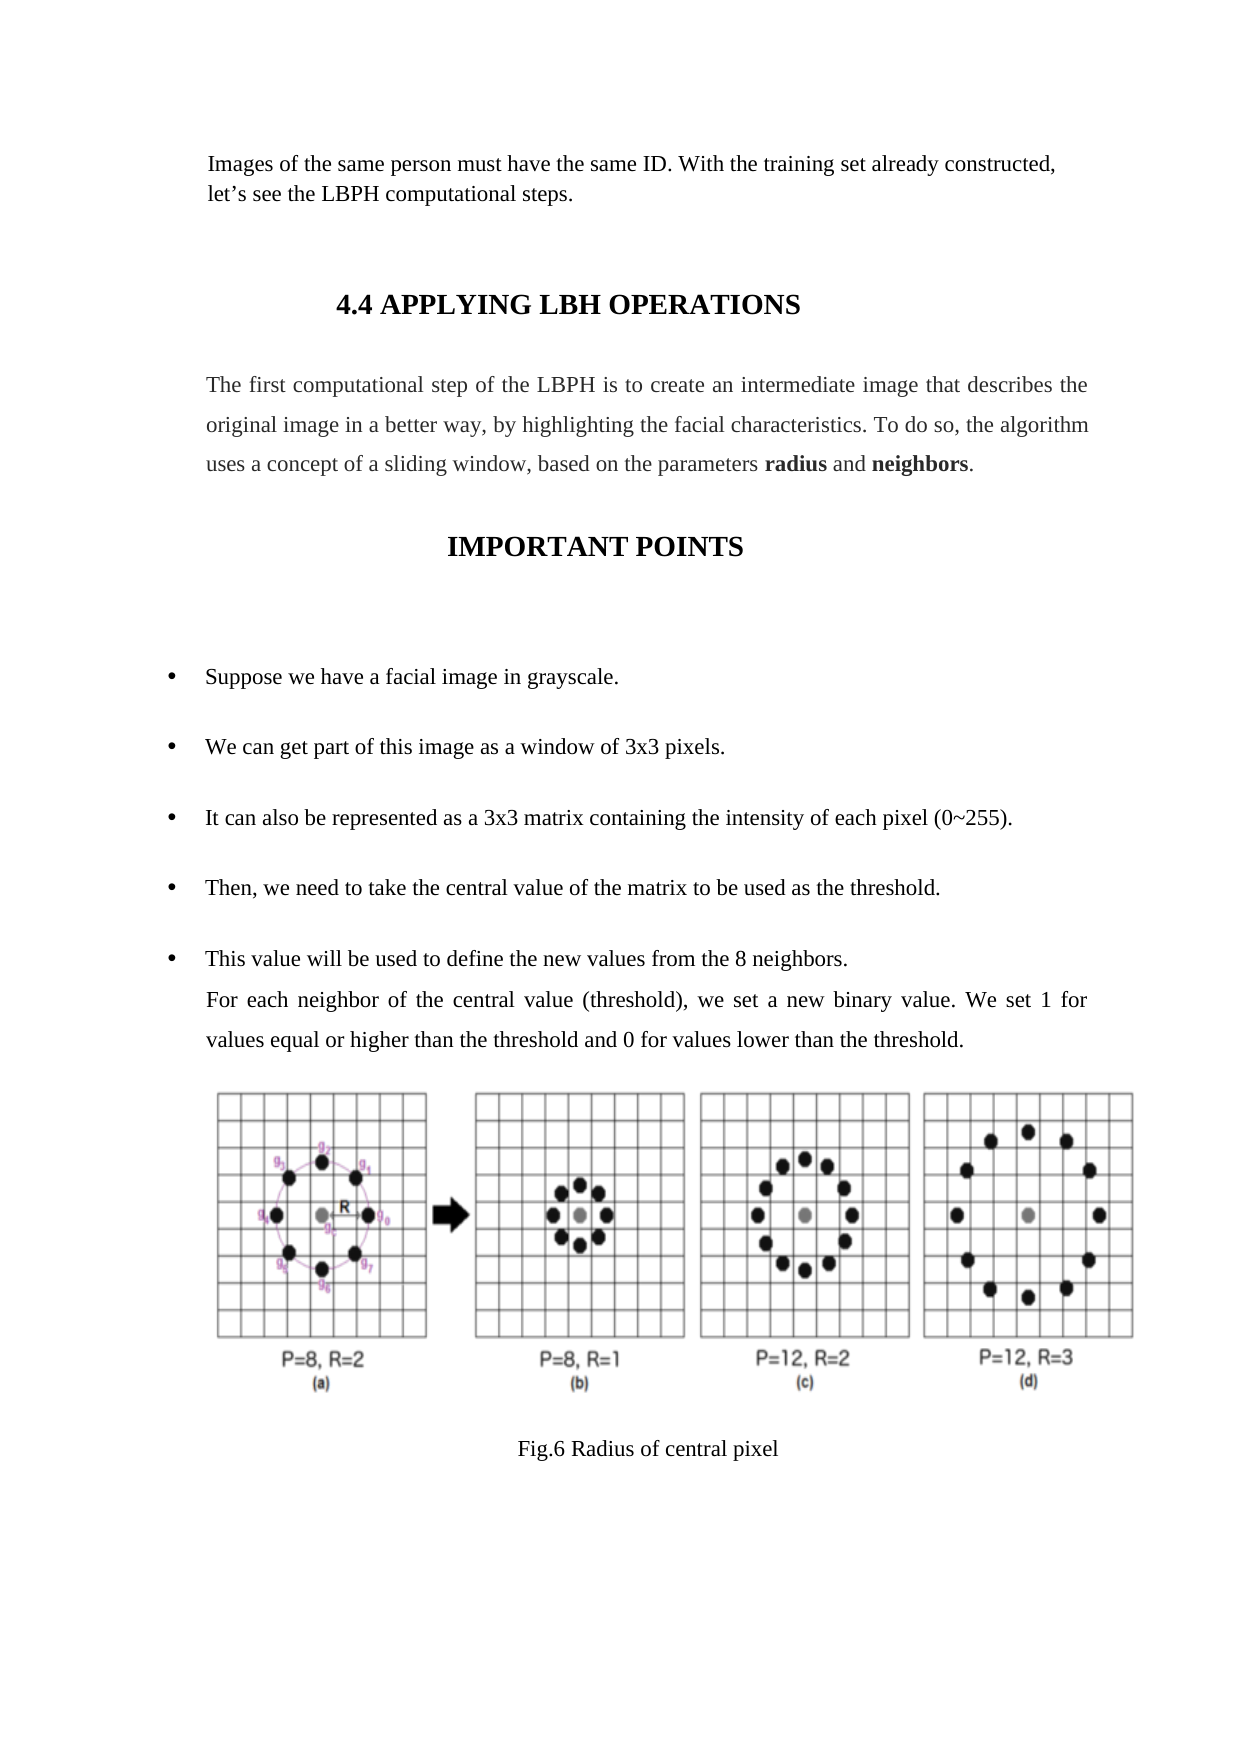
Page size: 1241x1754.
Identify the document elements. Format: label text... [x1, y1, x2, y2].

list This value will be used to define the new values from the 8 neighbors. [167, 943, 1090, 971]
list Then, we need to take the central value of the matrix to be used as the threshold. [167, 872, 1090, 901]
text 4.4 APPLYING LBH OPERATIONS [336, 287, 1090, 321]
list It can also be represented as a 3x3 matrix containing the intensity of each pixel (0~255). [167, 802, 1090, 830]
text Images of the same person must have the same ID. With the training set already constructed, let’s see the LBPH computational steps. [207, 150, 1090, 207]
text The first computational step of the LBPH is to create an intermediate image that describes the original image in a better way, by highlighting the facial characteristics. To do so, the algorithm uses a concept of a sliding window, based on the parameters radius and neighbors. [206, 371, 1090, 477]
list Suppose we have a facial image in grayscale. [167, 661, 1090, 689]
subtitle IMPORTANT POINTS [206, 529, 1090, 563]
text Fig.6 Radius of central pixel [206, 1435, 1090, 1461]
text For each neighbor of the central value (threshold), we set a new binary value. We set 1 for values equal or higher than the threshold and 0 for values lower than the threshold. [206, 986, 1090, 1052]
picture [205, 1087, 1147, 1399]
list We can get part of this image as a window of 3x3 pixels. [167, 731, 1090, 760]
